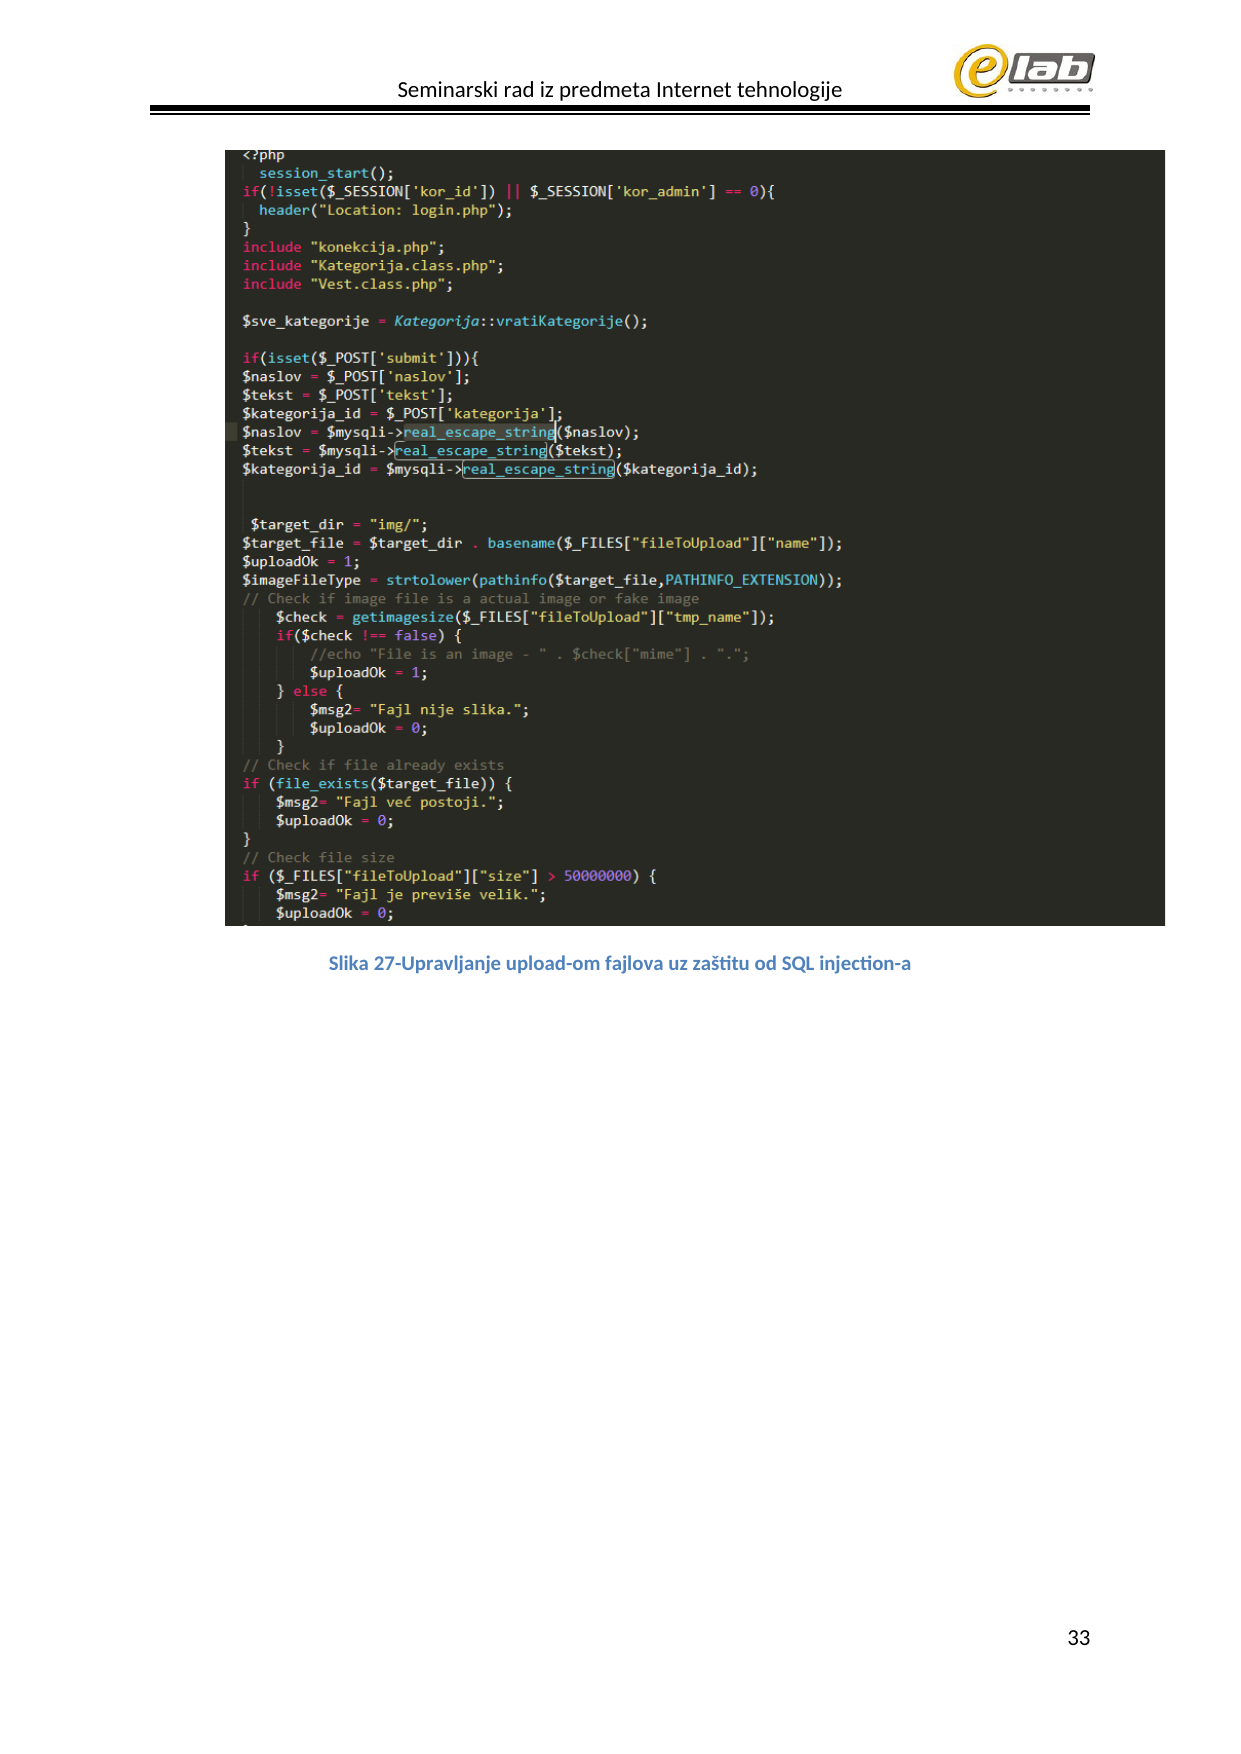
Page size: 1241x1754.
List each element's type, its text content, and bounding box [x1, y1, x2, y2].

picture [951, 44, 1096, 98]
text Slika 27-Upravljanje upload-om fajlova uz zaštitu od SQL injection-a [150, 950, 1090, 976]
picture [225, 150, 1166, 926]
